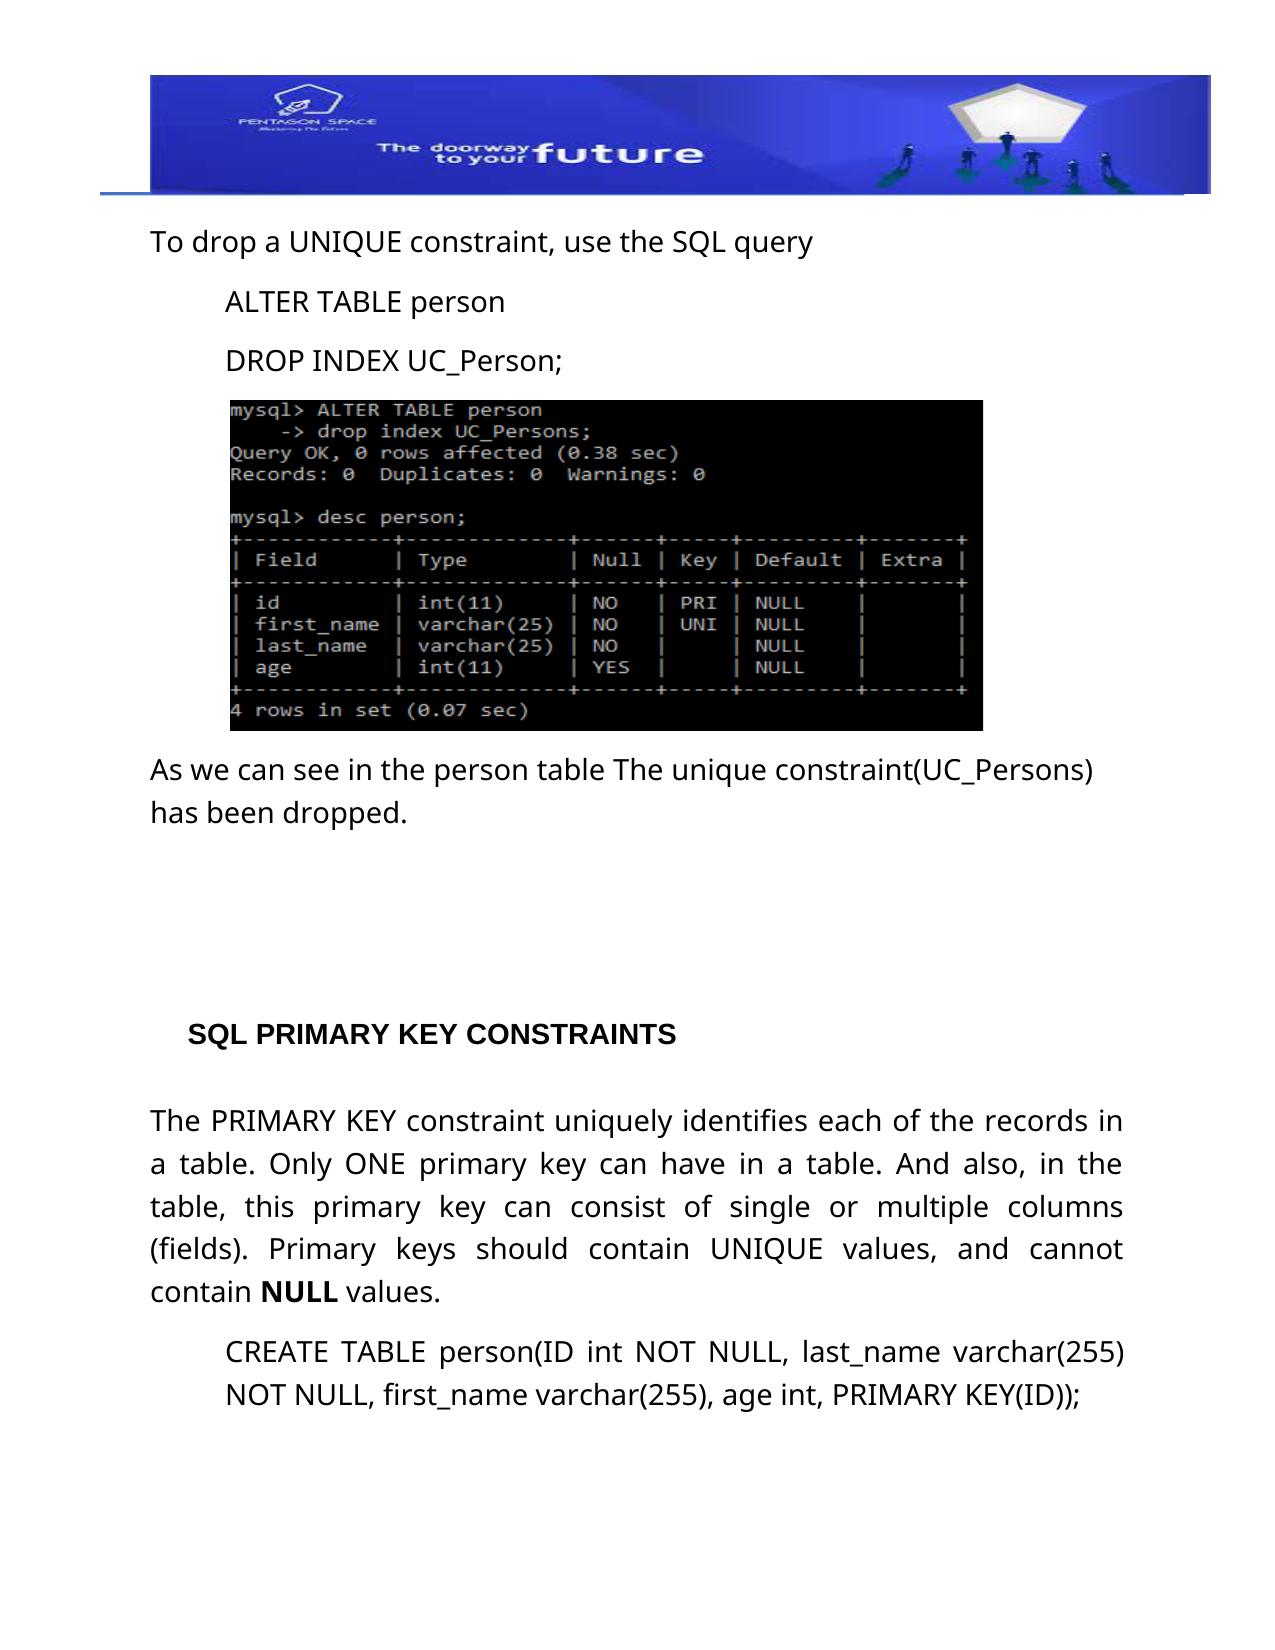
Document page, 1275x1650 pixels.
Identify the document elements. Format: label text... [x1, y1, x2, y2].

text As we can see in the person table The unique constraint(UC_Persons) has been dropped. [150, 749, 1125, 832]
picture [230, 400, 984, 731]
text ALTER TABLE person [150, 281, 1125, 321]
text CREATE TABLE person(ID int NOT NULL, last_name varchar(255) NOT NULL, first_name varchar(255), age int, PRIMARY KEY(ID)); [225, 1331, 1125, 1413]
text DROP INDEX UC_Person; [150, 341, 1125, 380]
subtitle SQL PRIMARY KEY CONSTRAINTS [187, 1017, 1125, 1051]
picture [150, 75, 1211, 194]
text To drop a UNIQUE constraint, use the SQL query [150, 222, 1125, 261]
text The PRIMARY KEY constraint uniquely identifies each of the records in a table. Only ONE primary key can have in a table. And also, in the table, this primary key can consist of single or multiple columns (fields). Primary keys should contain UNIQUE values, and cannot contain NULL values. [150, 1100, 1125, 1311]
